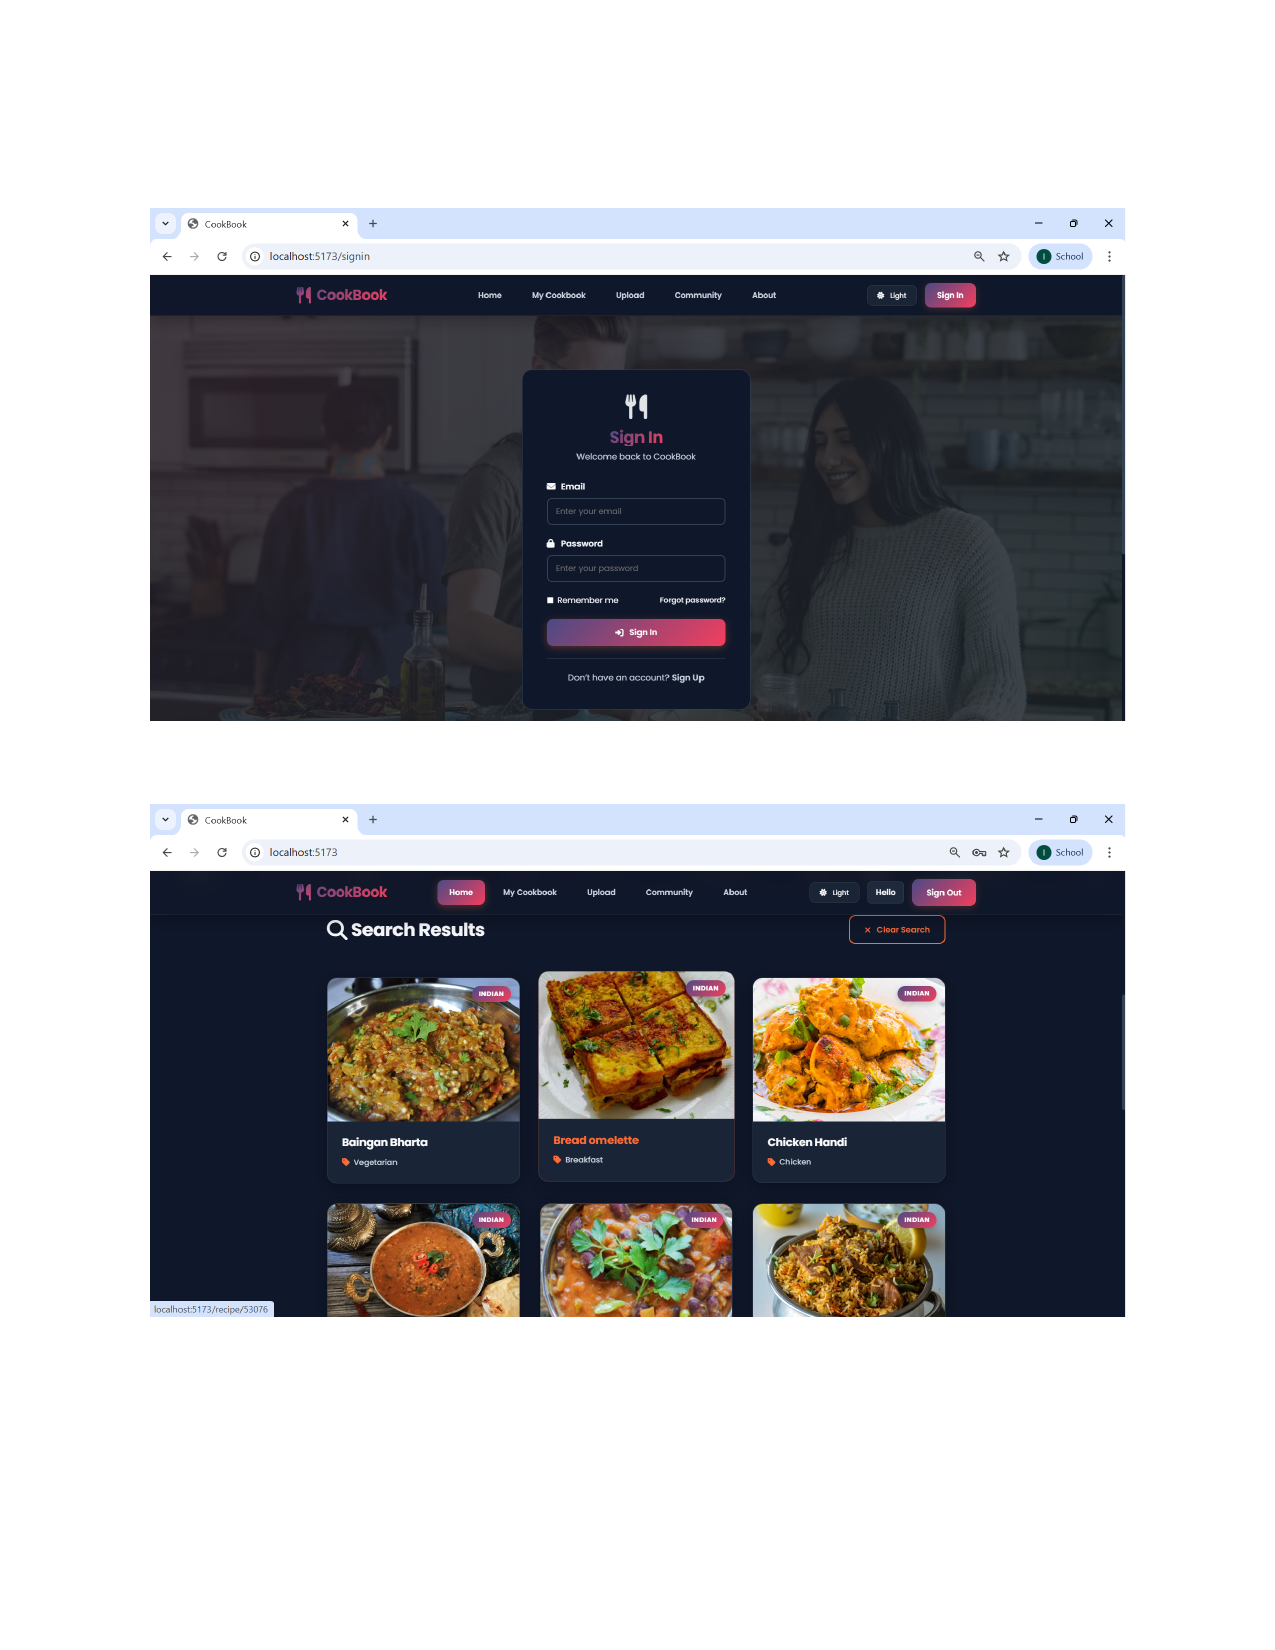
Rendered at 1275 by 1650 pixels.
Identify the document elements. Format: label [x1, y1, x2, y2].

picture [150, 208, 1125, 721]
picture [150, 804, 1125, 1317]
